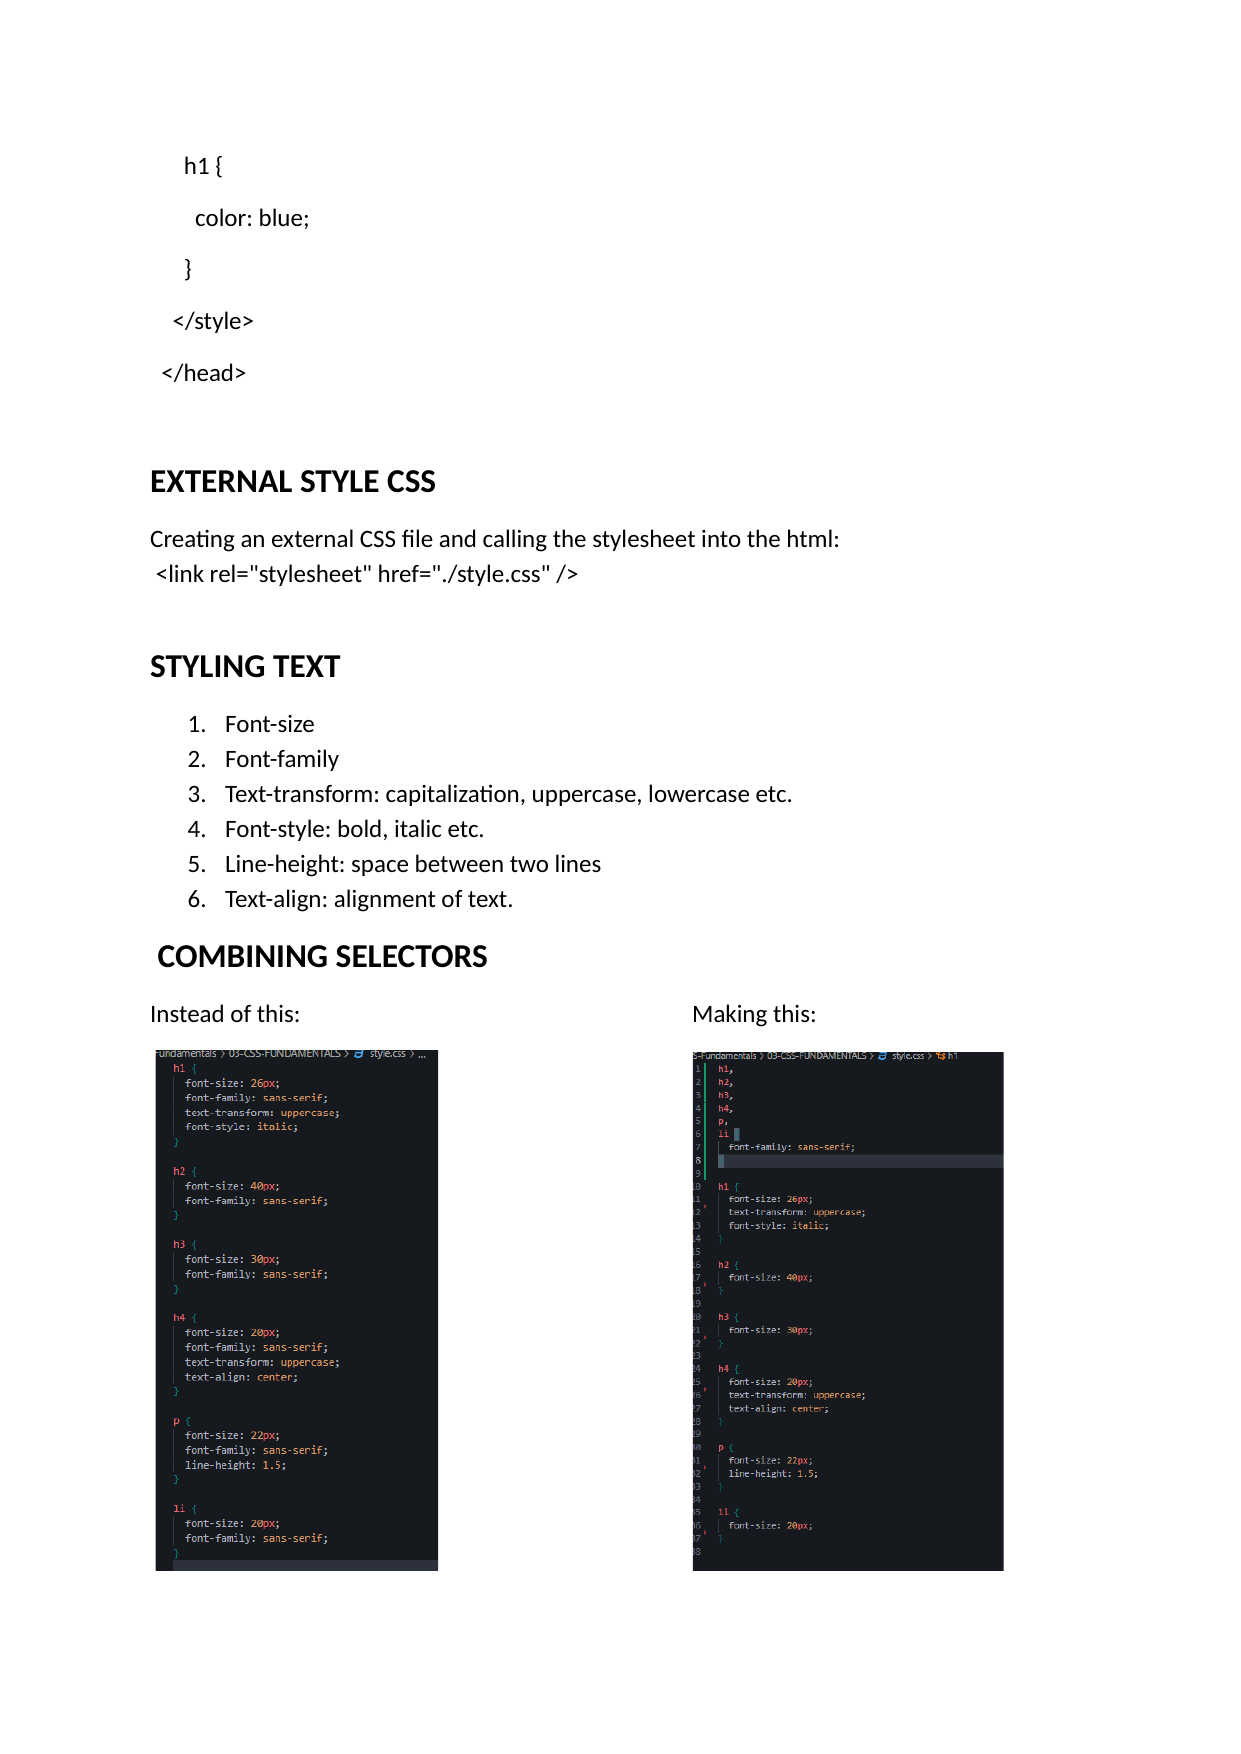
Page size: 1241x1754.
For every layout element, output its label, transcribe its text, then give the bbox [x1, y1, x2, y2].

text COMBINING SELECTORS [150, 935, 1090, 976]
picture [692, 1052, 1004, 1571]
text STYLING TEXT [150, 645, 1090, 686]
text h1 { [150, 150, 1090, 181]
text } [150, 253, 1090, 284]
text Creating an external CSS file and calling the stylesheet into the html: <link rel="stylesheet" href="./style.css" /> [150, 523, 1090, 624]
list Text-transform: capitalization, uppercase, lowercase etc. [187, 778, 1090, 809]
list Text-align: alignment of text. [187, 883, 1090, 914]
list Font-size [187, 708, 1090, 739]
list Line-height: space between two lines [187, 848, 1090, 879]
list Font-family [187, 743, 1090, 774]
text Instead of this: Making this: [150, 999, 1090, 1029]
text EXTERNAL STYLE CSS [150, 460, 1090, 501]
picture [155, 1050, 439, 1571]
text </style> [150, 305, 1090, 336]
text </head> [150, 357, 1090, 387]
text color: blue; [150, 202, 1090, 232]
list Font-style: bold, italic etc. [187, 813, 1090, 844]
